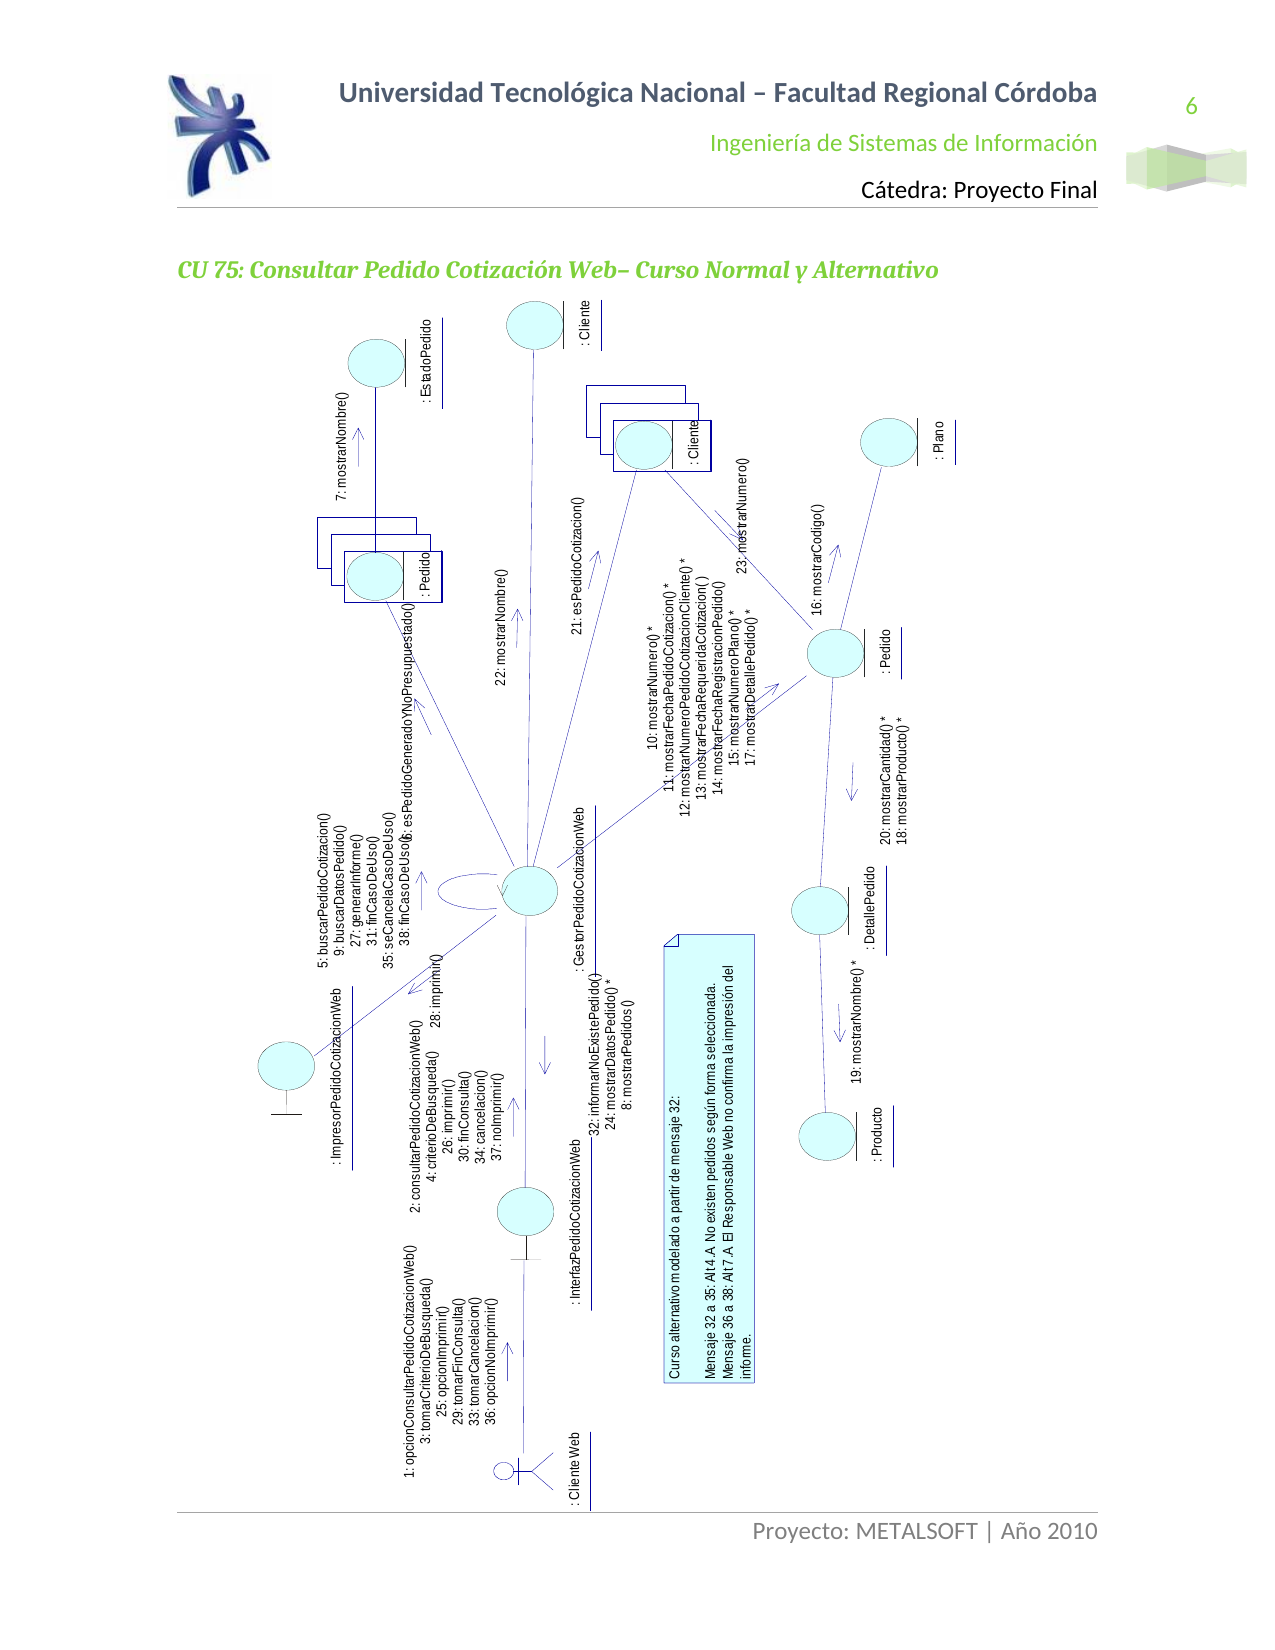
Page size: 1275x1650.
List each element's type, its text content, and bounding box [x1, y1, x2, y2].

picture [167, 74, 272, 199]
text CU 75: Consultar Pedido Cotización Web– Curso Normal y Alternativo [177, 256, 1098, 284]
